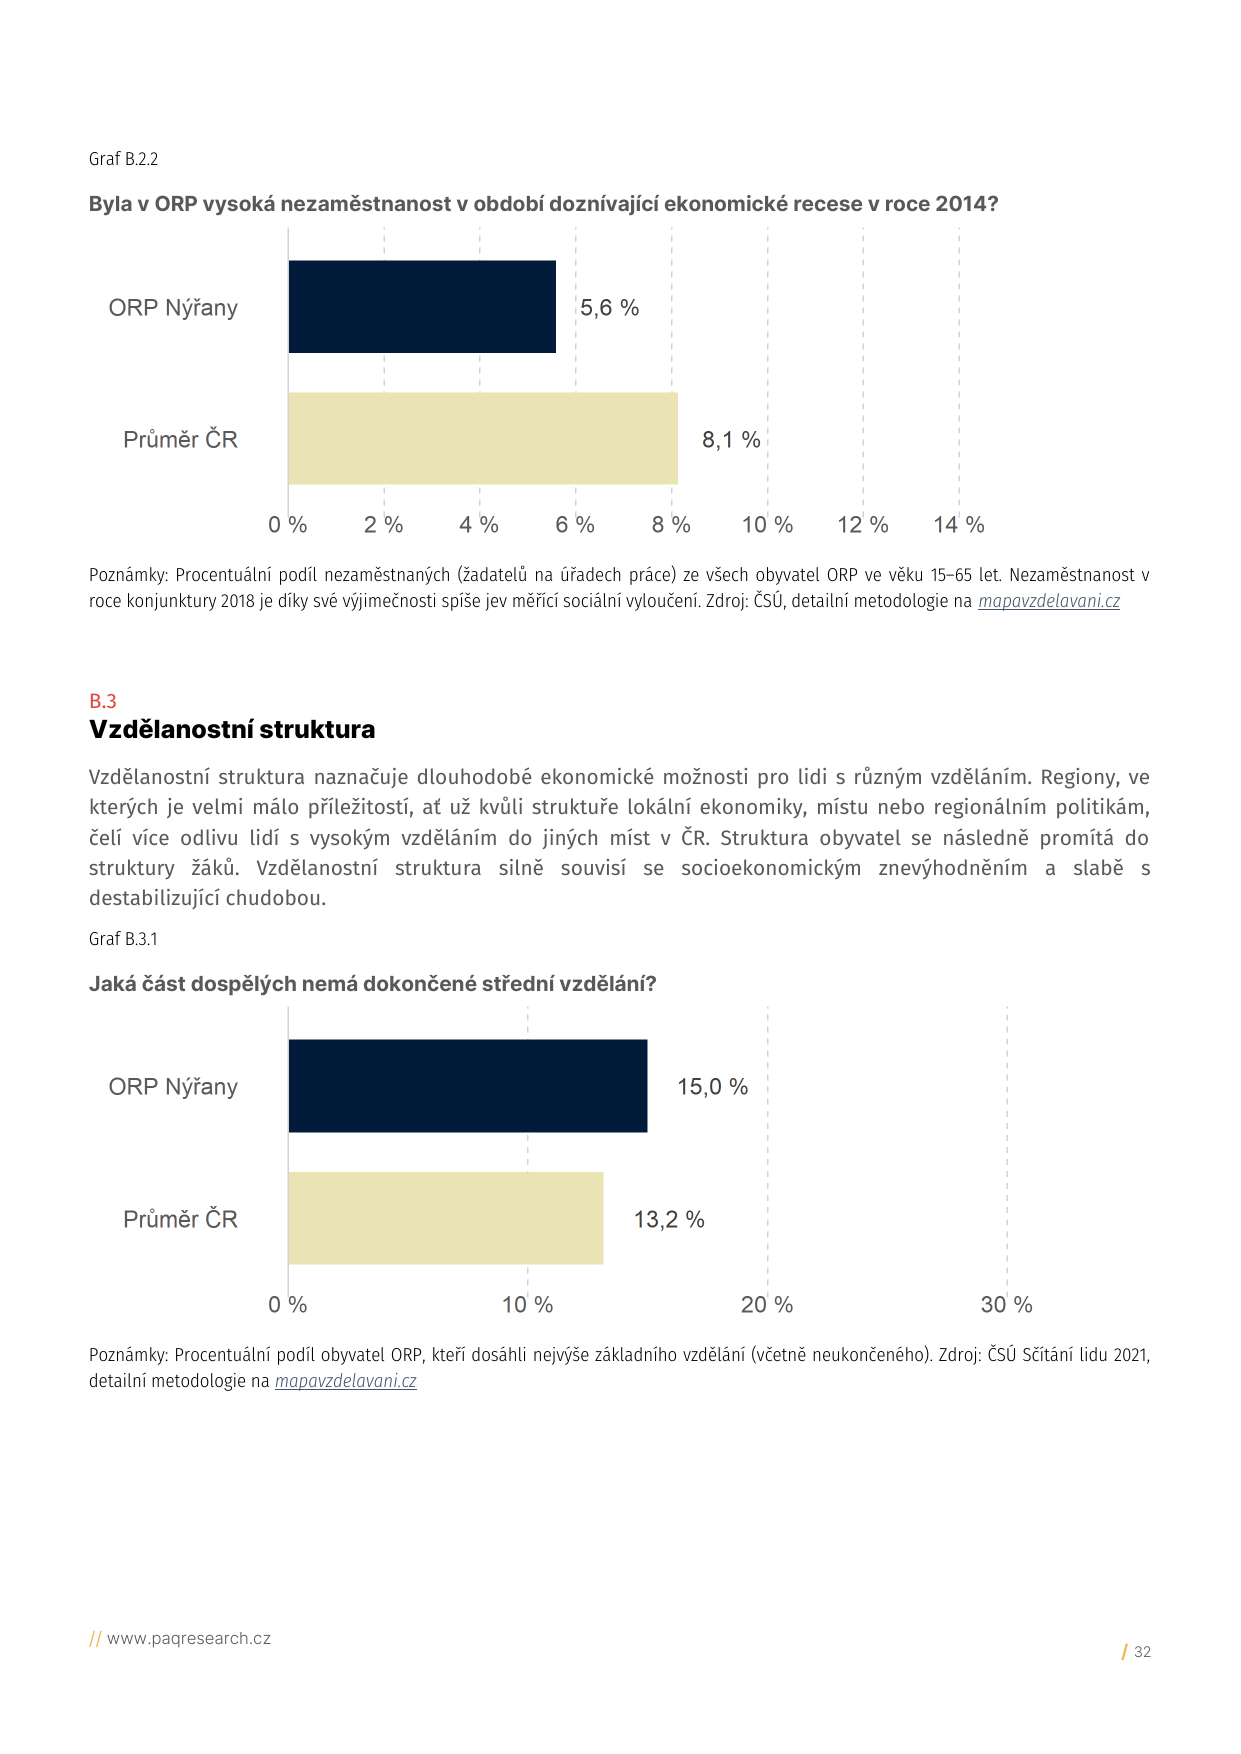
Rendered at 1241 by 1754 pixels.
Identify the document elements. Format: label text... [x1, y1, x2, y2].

text Poznámky: Procentuální podíl nezaměstnaných (žadatelů na úřadech práce) ze všech obyvatel ORP ve věku 15–65 let. Nezaměstnanost v roce konjunktury 2018 je díky své výjimečnosti spíše jev měřící sociální vyloučení. Zdroj: ČSÚ, detailní metodologie na mapavzdelavani.cz [89, 564, 1152, 613]
text Vzdělanostní struktura naznačuje dlouhodobé ekonomické možnosti pro lidi s různým vzděláním. Regiony, ve kterých je velmi málo příležitostí, ať už kvůli struktuře lokální ekonomiky, místu nebo regionálním politikám, čelí více odlivu lidí s vysokým vzděláním do jiných míst v ČR. Struktura obyvatel se následně promítá do struktury žáků. Vzdělanostní struktura silně souvisí se socioekonomickým znevýhodněním a slabě s destabilizující chudobou. [89, 760, 1152, 911]
text Graf B.3.1 [89, 927, 1152, 950]
text Jaká část dospělých nemá dokončené střední vzdělání? [89, 966, 1152, 996]
text Graf B.2.2 [89, 148, 1152, 170]
text Byla v ORP vysoká nezaměstnanost v období doznívající ekonomické recese v roce 2014? [89, 186, 1152, 216]
picture [88, 216, 1139, 548]
subtitle Vzdělanostní struktura [89, 714, 1152, 744]
text B.3 [89, 684, 1152, 714]
picture [88, 996, 1139, 1328]
text Poznámky: Procentuální podíl obyvatel ORP, kteří dosáhli nejvýše základního vzdělání (včetně neukončeného). Zdroj: ČSÚ Sčítání lidu 2021, detailní metodologie na mapavzdelavani.cz [89, 1344, 1152, 1392]
